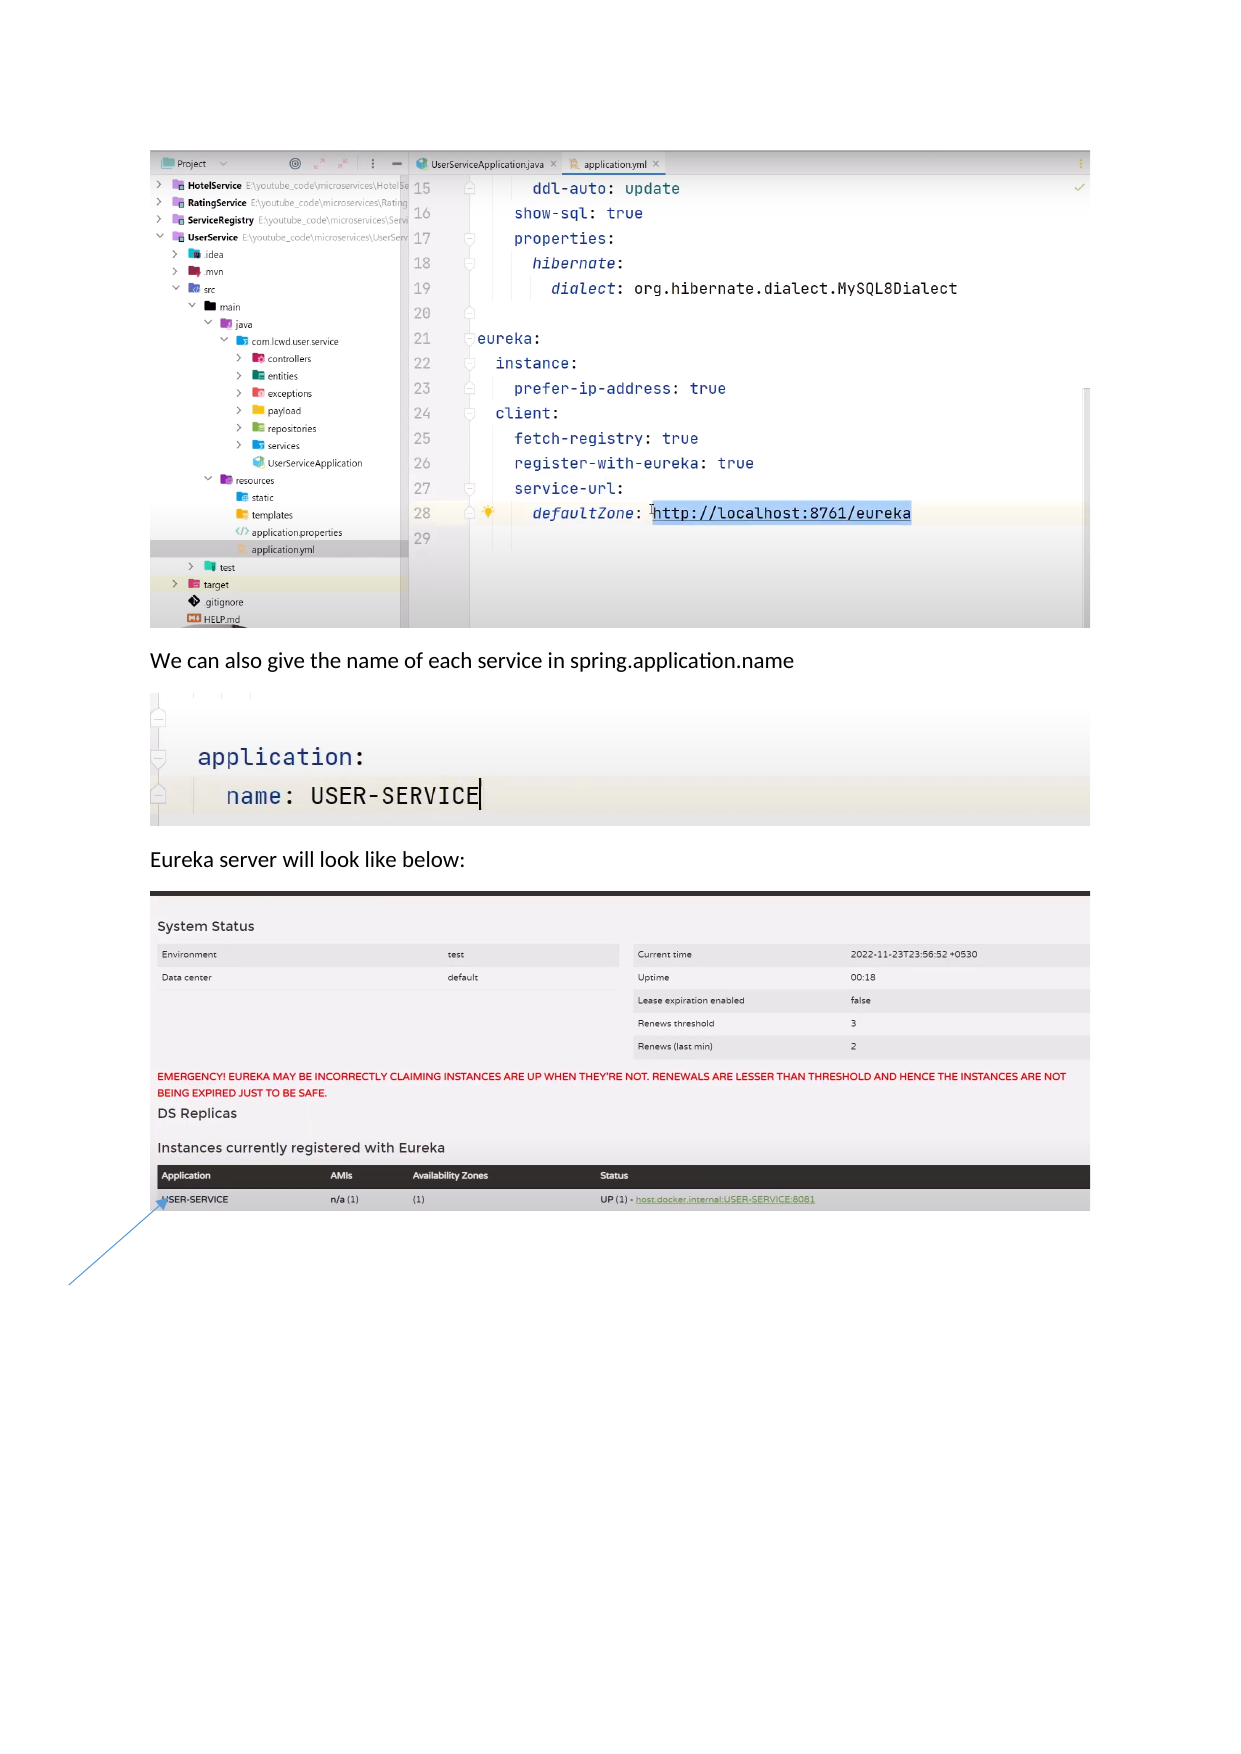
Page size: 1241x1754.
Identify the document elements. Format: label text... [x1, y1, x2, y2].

text Eureka server will look like below: [150, 845, 1090, 873]
picture [150, 693, 1091, 826]
picture [150, 150, 1091, 628]
text We can also give the name of each service in spring.application.name [150, 647, 1090, 675]
picture [150, 891, 1091, 1211]
